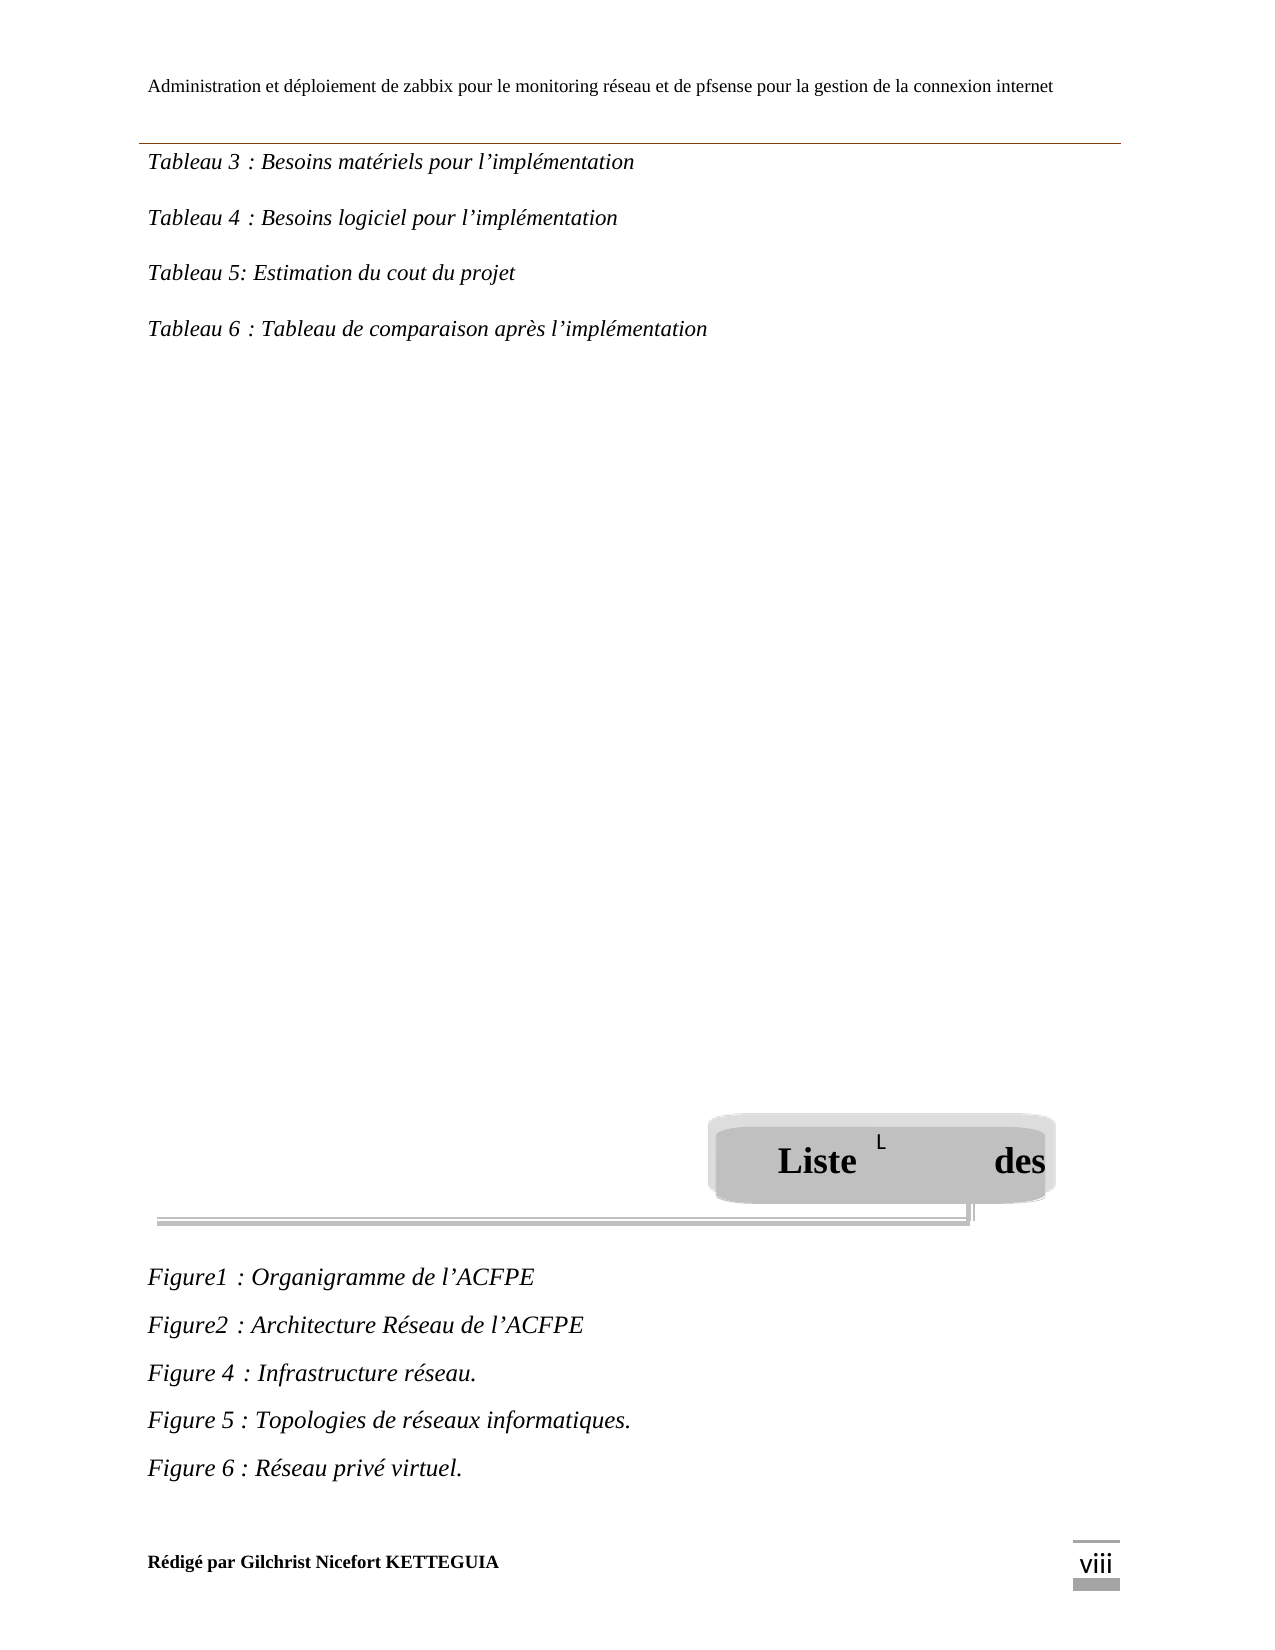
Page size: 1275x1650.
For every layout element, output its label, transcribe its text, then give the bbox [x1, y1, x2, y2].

text Tableau 4 : Besoins logiciel pour l’implémentation [147, 204, 1128, 230]
text Figure2 : Architecture Réseau de l’ACFPE [147, 1310, 1135, 1339]
text Tableau 3 : Besoins matériels pour l’implémentation [147, 148, 1128, 174]
text Figure 5 : Topologies de réseaux informatiques. [147, 1406, 1135, 1434]
text Tableau 5: Estimation du cout du projet [147, 259, 1128, 286]
text Figure 6 : Réseau privé virtuel. [147, 1453, 1135, 1482]
text Figure 4 : Infrastructure réseau. [147, 1358, 1135, 1387]
text Tableau 6 : Tableau de comparaison après l’implémentation [147, 315, 1128, 342]
text Figure1 : Organigramme de l’ACFPE [147, 1262, 1135, 1291]
picture [707, 1112, 1057, 1197]
